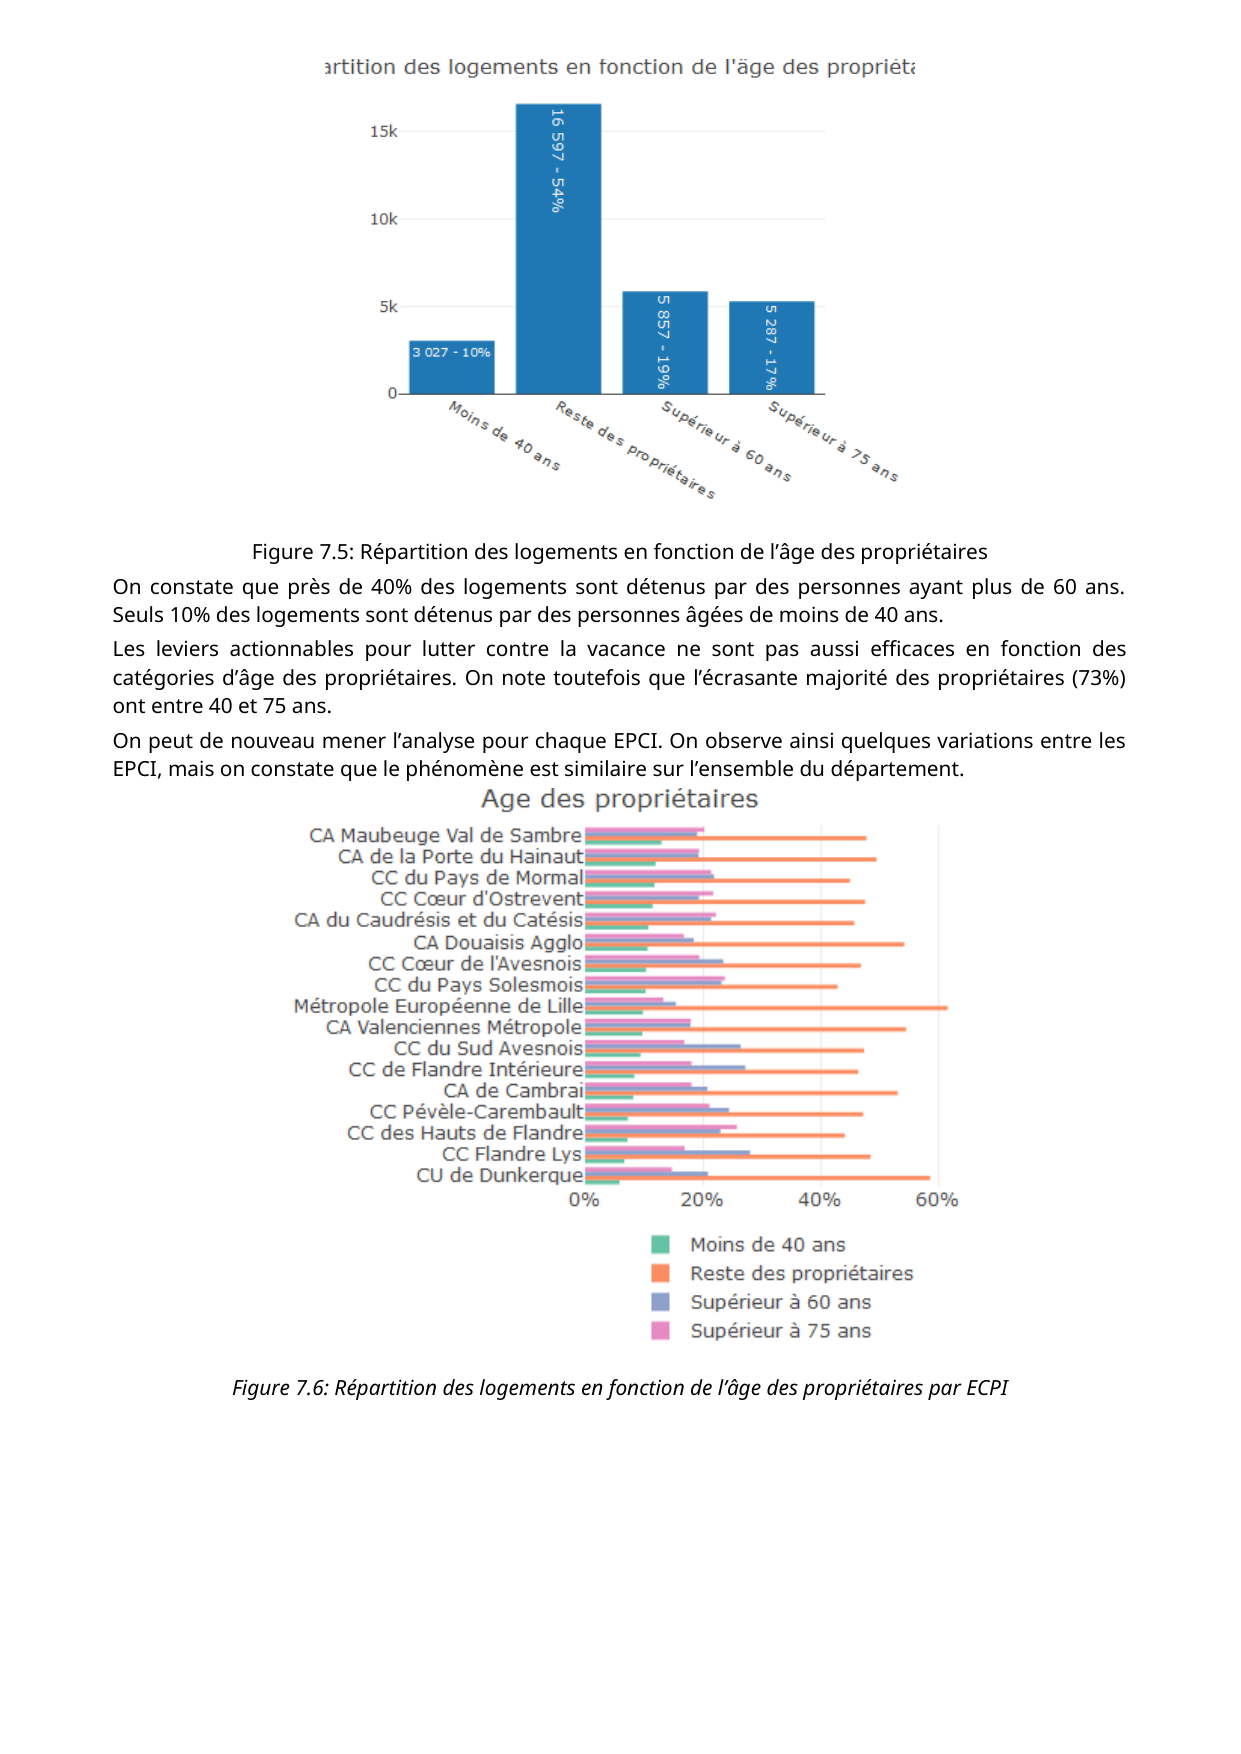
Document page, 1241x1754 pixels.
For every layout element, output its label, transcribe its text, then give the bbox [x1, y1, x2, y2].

text Les leviers actionnables pour lutter contre la vacance ne sont pas aussi efficaces en fonction des catégories d’âge des propriétaires. On note toutefois que l’écrasante majorité des propriétaires (73%) ont entre 40 et 75 ans. [112, 634, 1128, 720]
picture [325, 59, 915, 532]
text On peut de nouveau mener l’analyse pour chaque EPCI. On observe ainsi quelques variations entre les EPCI, mais on constate que le phénomène est similaire sur l’ensemble du département. [112, 726, 1128, 783]
text Figure 7.6: Répartition des logements en fonction de l’âge des propriétaires par ECPI [112, 1373, 1128, 1402]
text On constate que près de 40% des logements sont détenus par des personnes ayant plus de 60 ans. Seuls 10% des logements sont détenus par des personnes âgées de moins de 40 ans. [112, 572, 1128, 629]
picture [258, 788, 982, 1368]
text Figure 7.5: Répartition des logements en fonction de l’âge des propriétaires [112, 537, 1128, 566]
